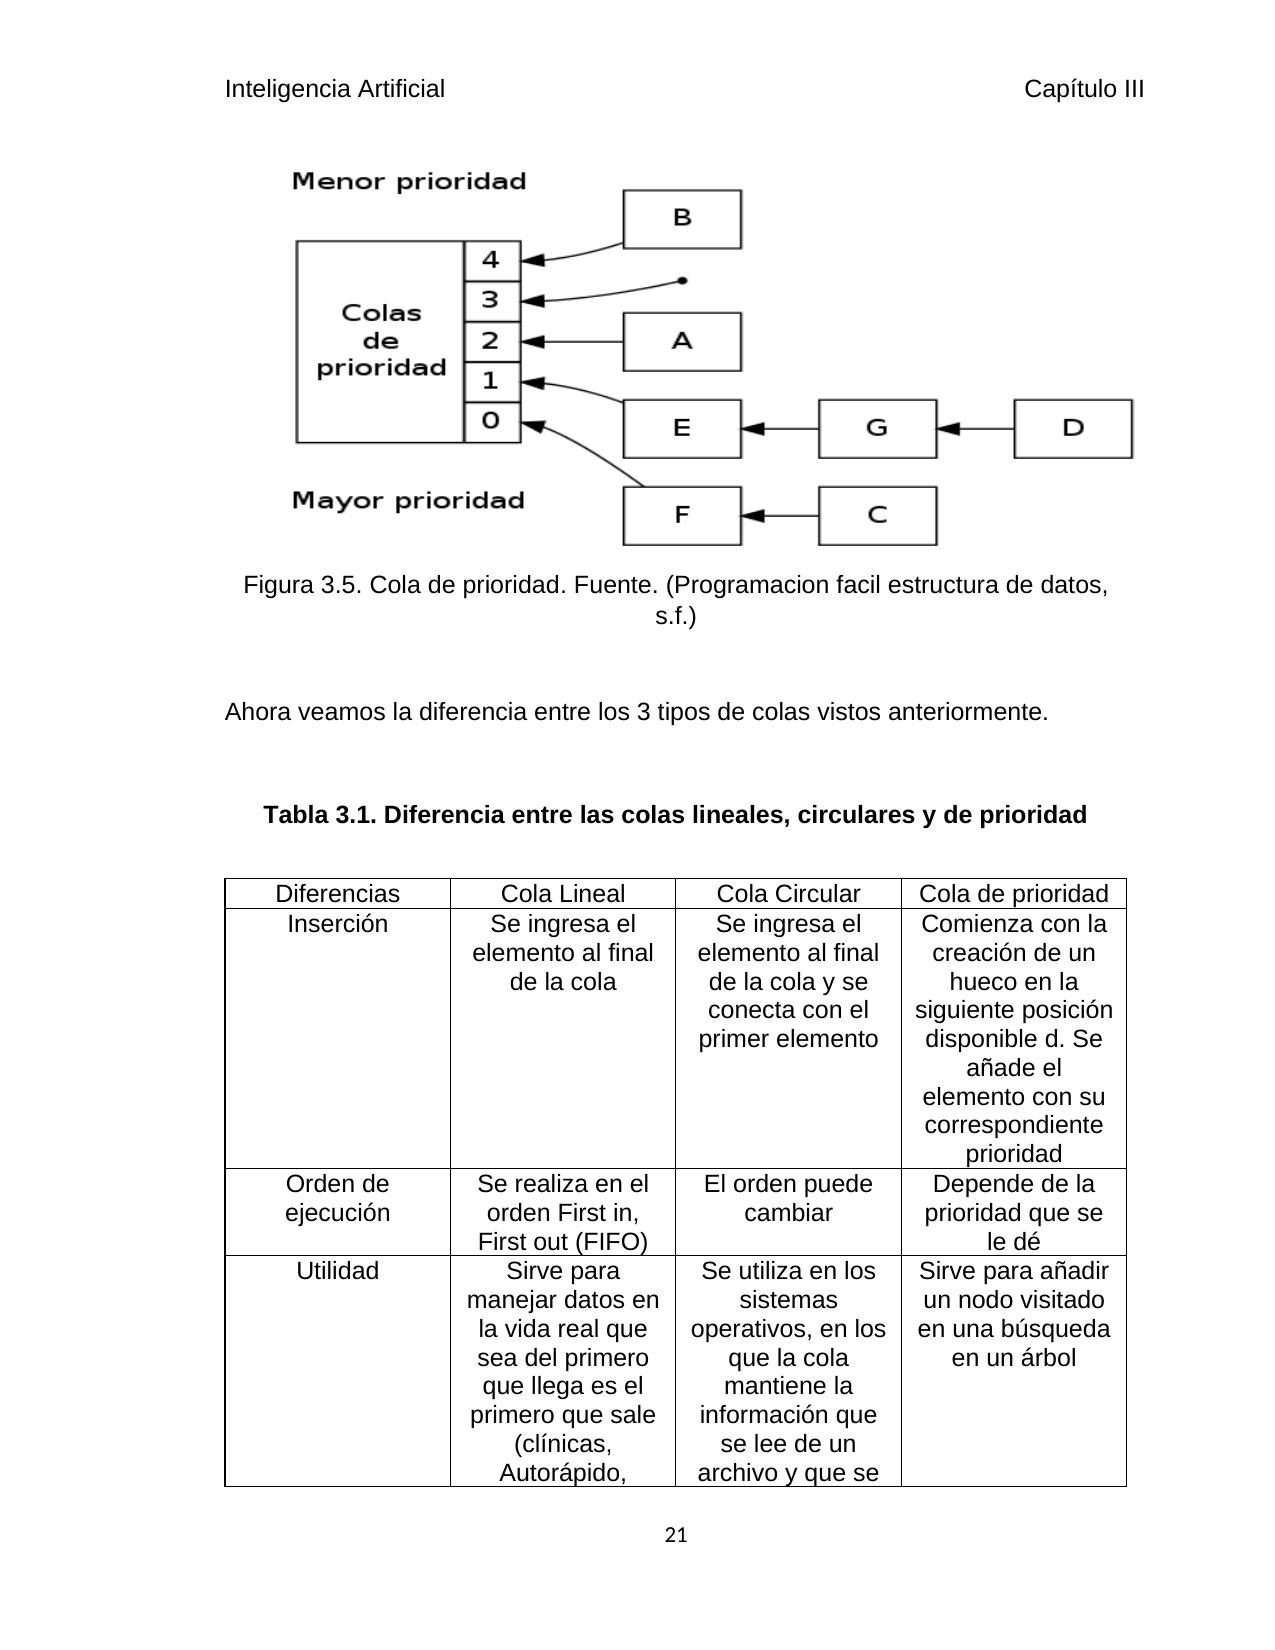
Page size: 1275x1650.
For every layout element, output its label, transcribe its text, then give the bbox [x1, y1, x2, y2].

table_cell Inserción [226, 909, 450, 1168]
table_header Cola de prioridad [902, 879, 1126, 908]
text Figura 3.5. Cola de prioridad. Fuente. [224, 570, 1127, 630]
table_cell Utilidad [226, 1256, 450, 1486]
table_cell Se ingresa el elemento al final de la cola [451, 909, 675, 1168]
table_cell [676, 1256, 901, 1486]
table_header Cola Lineal [451, 879, 675, 908]
table_cell Se realiza en el orden First in, First out (FIFO) [451, 1169, 675, 1255]
table_header Cola Circular [676, 879, 901, 908]
table_cell Se ingresa el elemento al final de la cola y se conecta con el primer elemento [676, 909, 901, 1168]
table_header Diferencias [226, 879, 450, 908]
table_cell Orden de ejecución [226, 1169, 450, 1255]
table_cell Depende de la prioridad que se le dé [902, 1169, 1126, 1255]
text Tabla 3.1. Diferencia entre las colas lineales, circulares y de prioridad [224, 800, 1127, 829]
table_cell Comienza con la creación de un hueco en la siguiente posición disponible d. Se añade el elemento con su correspondiente prioridad [902, 909, 1126, 1168]
picture [224, 147, 1141, 552]
text Ahora veamos la diferencia entre los 3 tipos de colas vistos anteriormente. [224, 697, 1127, 725]
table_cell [902, 1256, 1126, 1486]
table_cell El orden puede cambiar [676, 1169, 901, 1255]
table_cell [451, 1256, 675, 1486]
